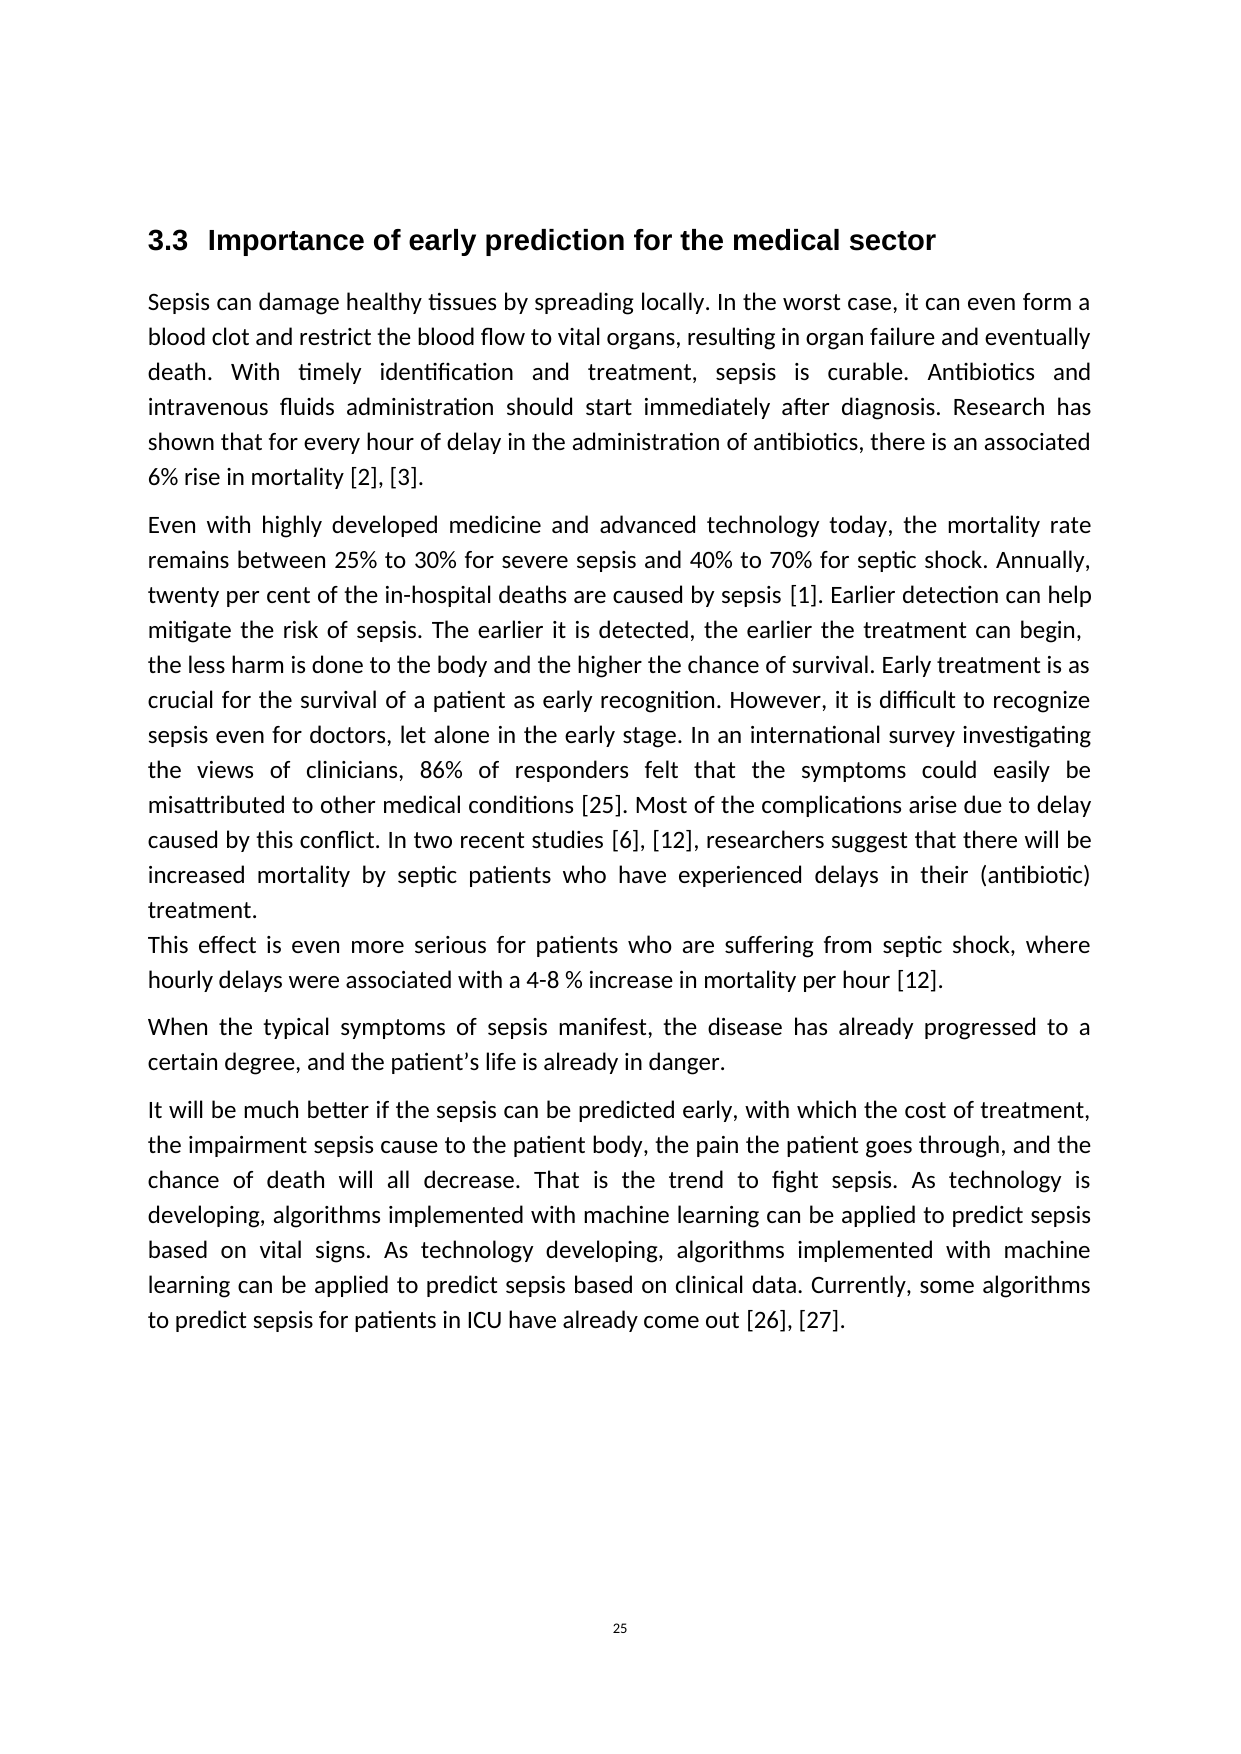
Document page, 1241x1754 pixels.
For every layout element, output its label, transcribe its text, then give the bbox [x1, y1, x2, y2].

subtitle Importance of early prediction for the medical sector [148, 223, 1092, 256]
text Even with highly developed medicine and advanced technology today, the mortality rate remains between 25% to 30% for severe sepsis and 40% to 70% for septic shock. Annually, twenty per cent of the in-hospital deaths are caused by sepsis [1]. Earlier detection can help mitigate the risk of sepsis. The earlier it is detected, the earlier the treatment can begin, the less harm is done to the body and the higher the chance of survival. Early treatment is as crucial for the survival of a patient as early recognition. However, it is difficult to recognize sepsis even for doctors, let alone in the early stage. In an international survey investigating the views of clinicians, 86% of responders felt that the symptoms could easily be misattributed to other medical conditions [25]. Most of the complications arise due to delay caused by this conflict. In two recent studies [6], [12], researchers suggest that there will be increased mortality by septic patients who have experienced delays in their (antibiotic) treatment. This effect is even more serious for patients who are suffering from septic shock, where hourly delays were associated with a 4-8 % increase in mortality per hour [12]. [148, 509, 1092, 994]
text When the typical symptoms of sepsis manifest, the disease has already progressed to a certain degree, and the patient’s life is already in danger. [148, 1011, 1092, 1077]
text Sepsis can damage healthy tissues by spreading locally. In the worst case, it can even form a blood clot and restrict the blood flow to vital organs, resulting in organ failure and eventually death. With timely identification and treatment, sepsis is curable. Antibiotics and intravenous fluids administration should start immediately after diagnosis. Research has shown that for every hour of delay in the administration of antibiotics, there is an associated 6% rise in mortality [2], [3]. [148, 286, 1092, 492]
text It will be much better if the sepsis can be predicted early, with which the cost of treatment, the impairment sepsis cause to the patient body, the pain the patient goes through, and the chance of death will all decrease. That is the trend to fight sepsis. As technology is developing, algorithms implemented with machine learning can be applied to predict sepsis based on vital signs. As technology developing, algorithms implemented with machine learning can be applied to predict sepsis based on clinical data. Currently, some algorithms to predict sepsis for patients in ICU have already come out [26], [27]. [148, 1094, 1092, 1334]
